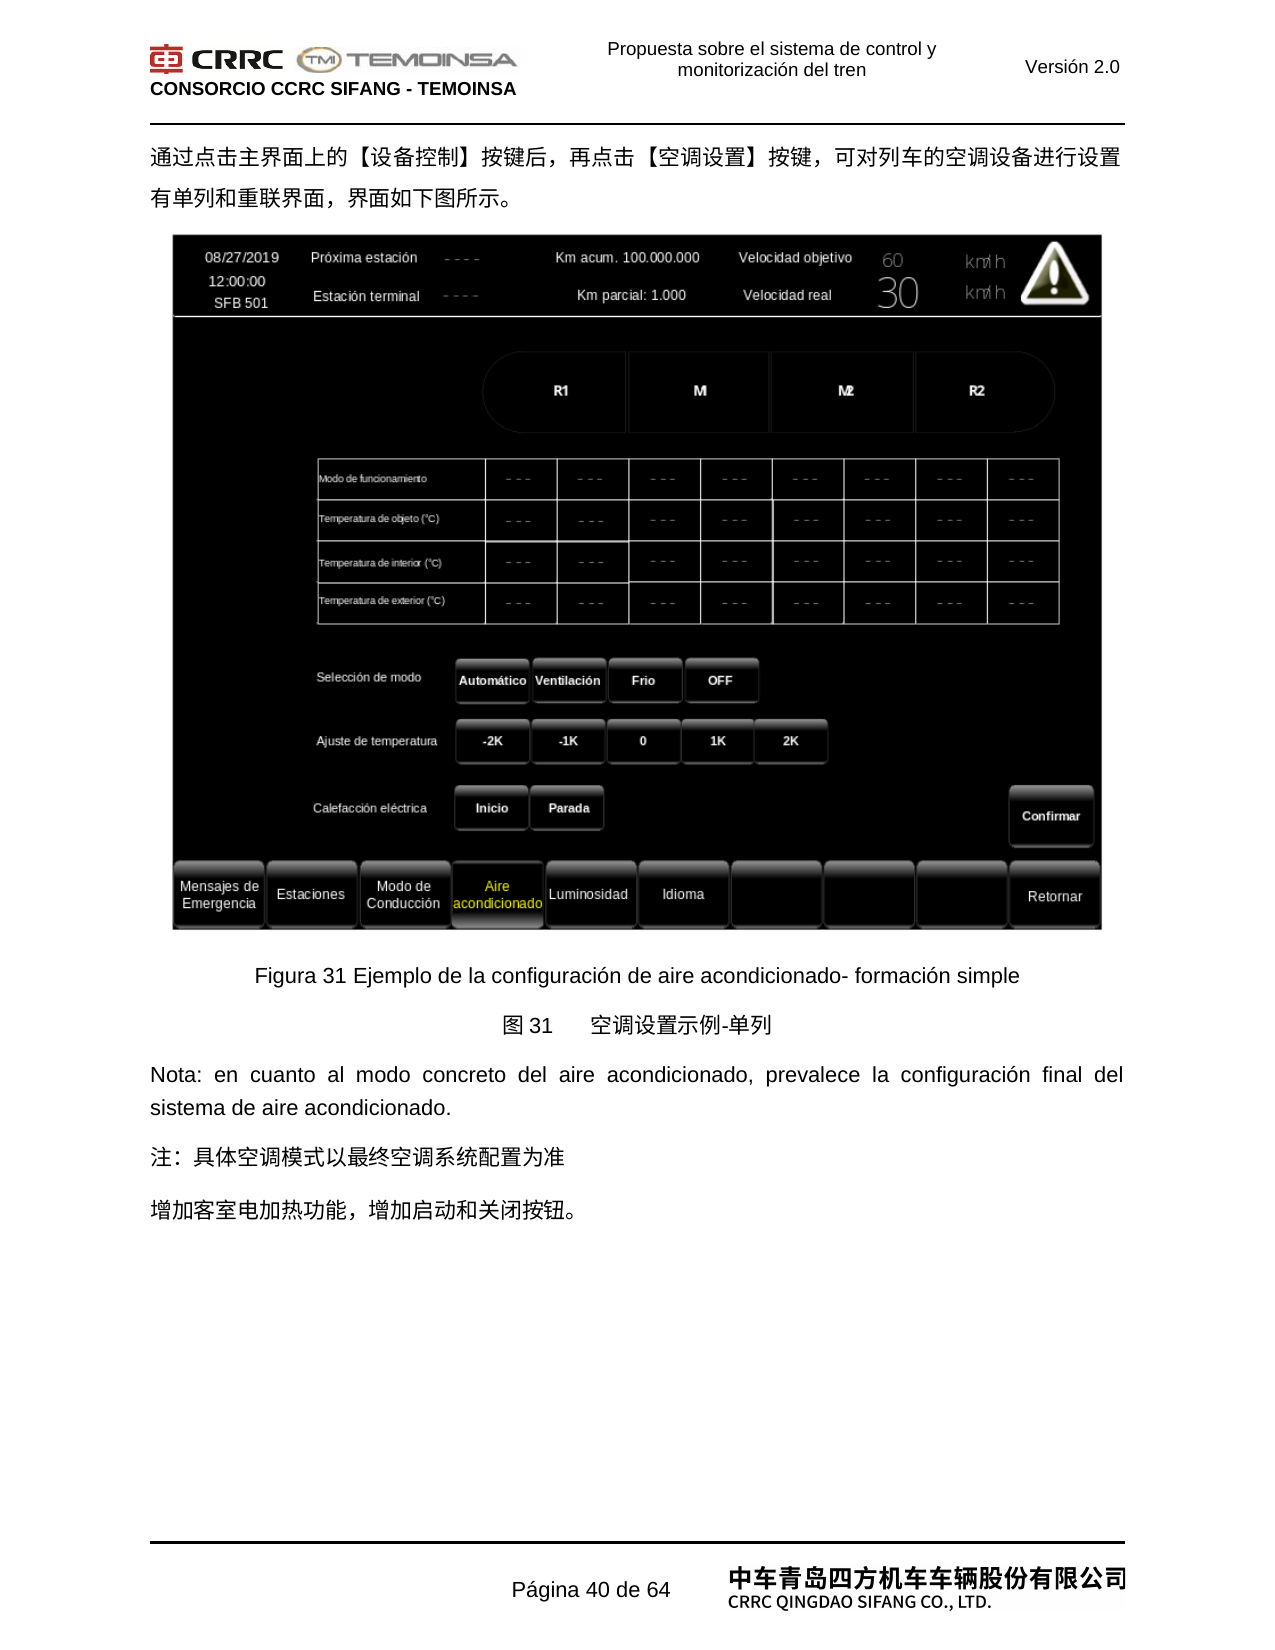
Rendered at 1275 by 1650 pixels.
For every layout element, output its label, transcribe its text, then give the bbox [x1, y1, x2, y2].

picture [727, 1562, 1125, 1611]
text 通过点击主界面上的【设备控制】按键后，再点击【空调设置】按键，可对列车的空调设备进行设置。有单列和重联界面，界面如下图所示。 [150, 140, 1125, 212]
picture [294, 47, 520, 73]
text Nota: en cuanto al modo concreto del aire acondicionado, prevalece la configuración final del sistema de aire acondicionado. [150, 1062, 1125, 1120]
text 增加客室电加热功能，增加启动和关闭按钮。 [150, 1193, 1125, 1225]
text 注：具体空调模式以最终空调系统配置为准 [150, 1140, 1125, 1172]
text 图31 空调设置示例-单列 [150, 1008, 1125, 1040]
picture [150, 44, 283, 74]
text Figura 31 Ejemplo de la configuración de aire acondicionado- formación simple [150, 963, 1125, 988]
